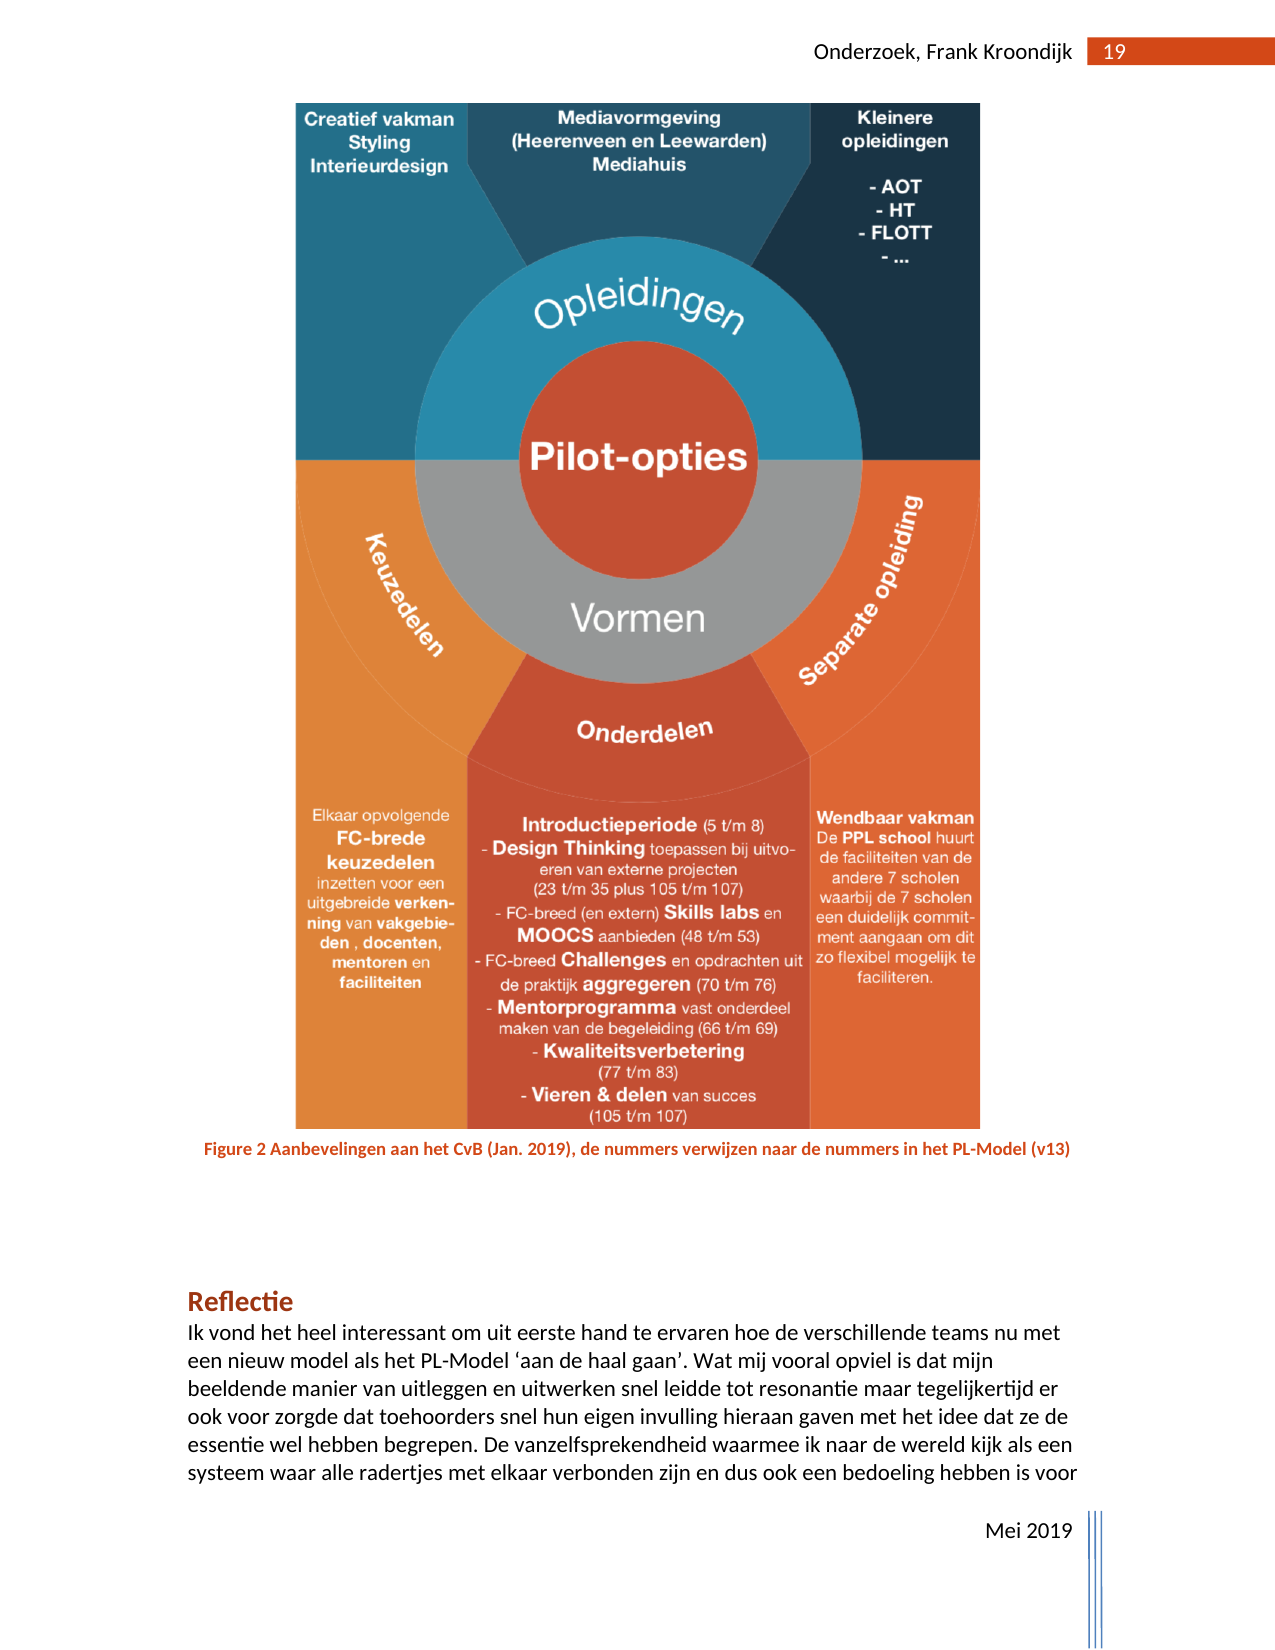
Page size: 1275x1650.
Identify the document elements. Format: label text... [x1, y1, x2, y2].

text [187, 1318, 1087, 1487]
subtitle Reflectie [187, 1283, 1087, 1318]
picture [294, 103, 981, 1129]
text Figure 2 Aanbevelingen aan het CvB (Jan. 2019), de nummers verwijzen naar de nummers in het PL-Model (v13) [187, 1137, 1087, 1160]
